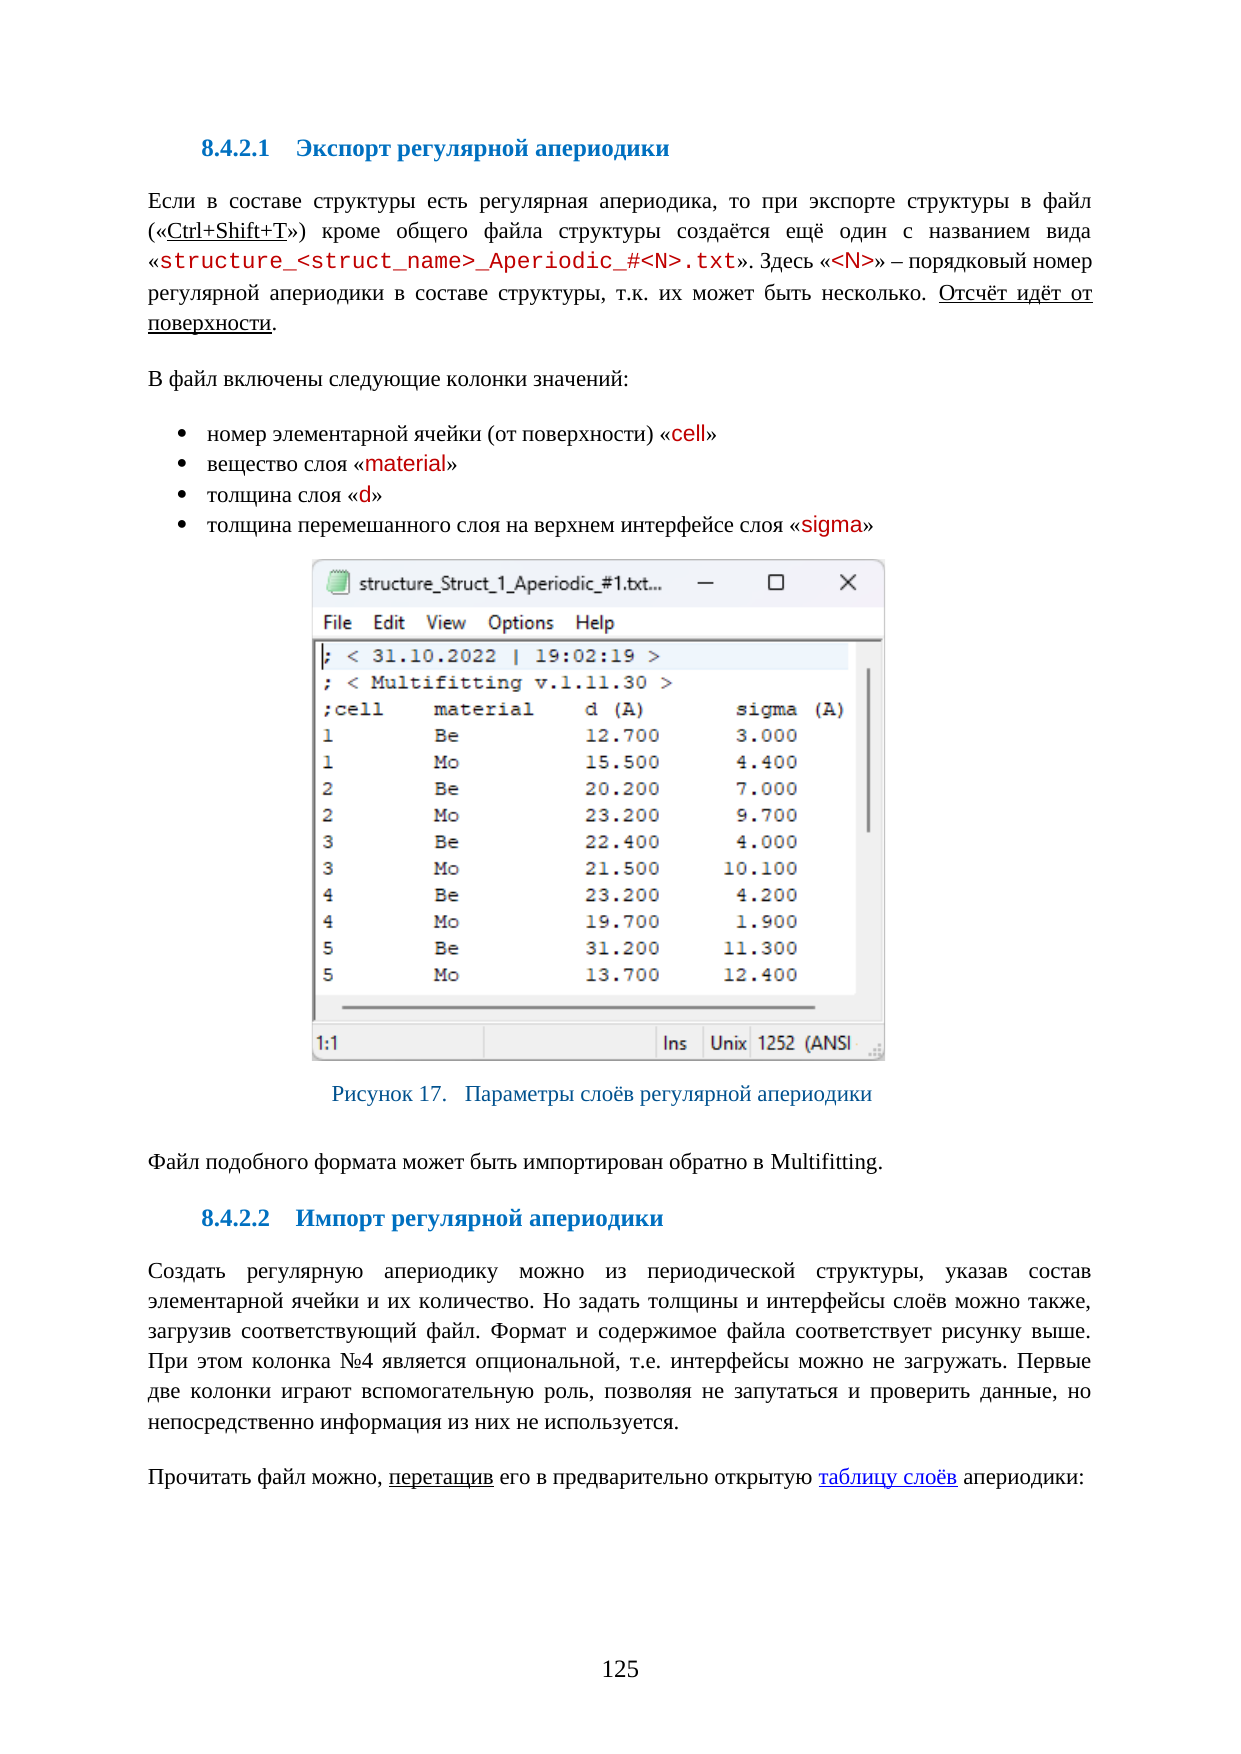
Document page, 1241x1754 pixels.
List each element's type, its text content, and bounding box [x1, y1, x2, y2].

text Если в составе структуры есть регулярная апериодика, то при экспорте структуры в файл («Ctrl+Shift+T») кроме общего файла структуры создаётся ещё один с названием вида «structure_<struct_name>_Aperiodic_#<N>.txt». Здесь «<N>» – порядковый номер регулярной апериодики в составе структуры, т.к. их может быть несколько. Отсчёт идёт от поверхности. [148, 187, 1093, 336]
list вещество слоя «material» [178, 450, 1093, 477]
subtitle Импорт регулярной апериодики [201, 1203, 1093, 1232]
list толщина слоя «d» [178, 481, 1093, 507]
text Создать регулярную апериодику можно из периодической структуры, указав состав элементарной ячейки и их количество. Но задать толщины и интерфейсы слоёв можно также, загрузив соответствующий файл. Формат и содержимое файла соответствует рисунку выше. При этом колонка №4 является опциональной, т.е. интерфейсы можно не загружать. Первые две колонки играют вспомогательную роль, позволяя не запутаться и проверить данные, но непосредственно информация из них не используется. [148, 1257, 1093, 1434]
subtitle Экспорт регулярной апериодики [201, 133, 1093, 162]
list номер элементарной ячейки (от поверхности) «cell» [178, 420, 1093, 446]
text Файл подобного формата может быть импортирован обратно в Multifitting. [148, 1148, 1093, 1174]
text В файл включены следующие колонки значений: [148, 365, 1093, 391]
list толщина перемешанного слоя на верхнем интерфейсе слоя «sigma» [178, 511, 1093, 538]
picture [311, 559, 886, 1061]
text Прочитать файл можно, перетащив его в предварительно открытую таблицу слоёв апериодики: [148, 1463, 1093, 1489]
